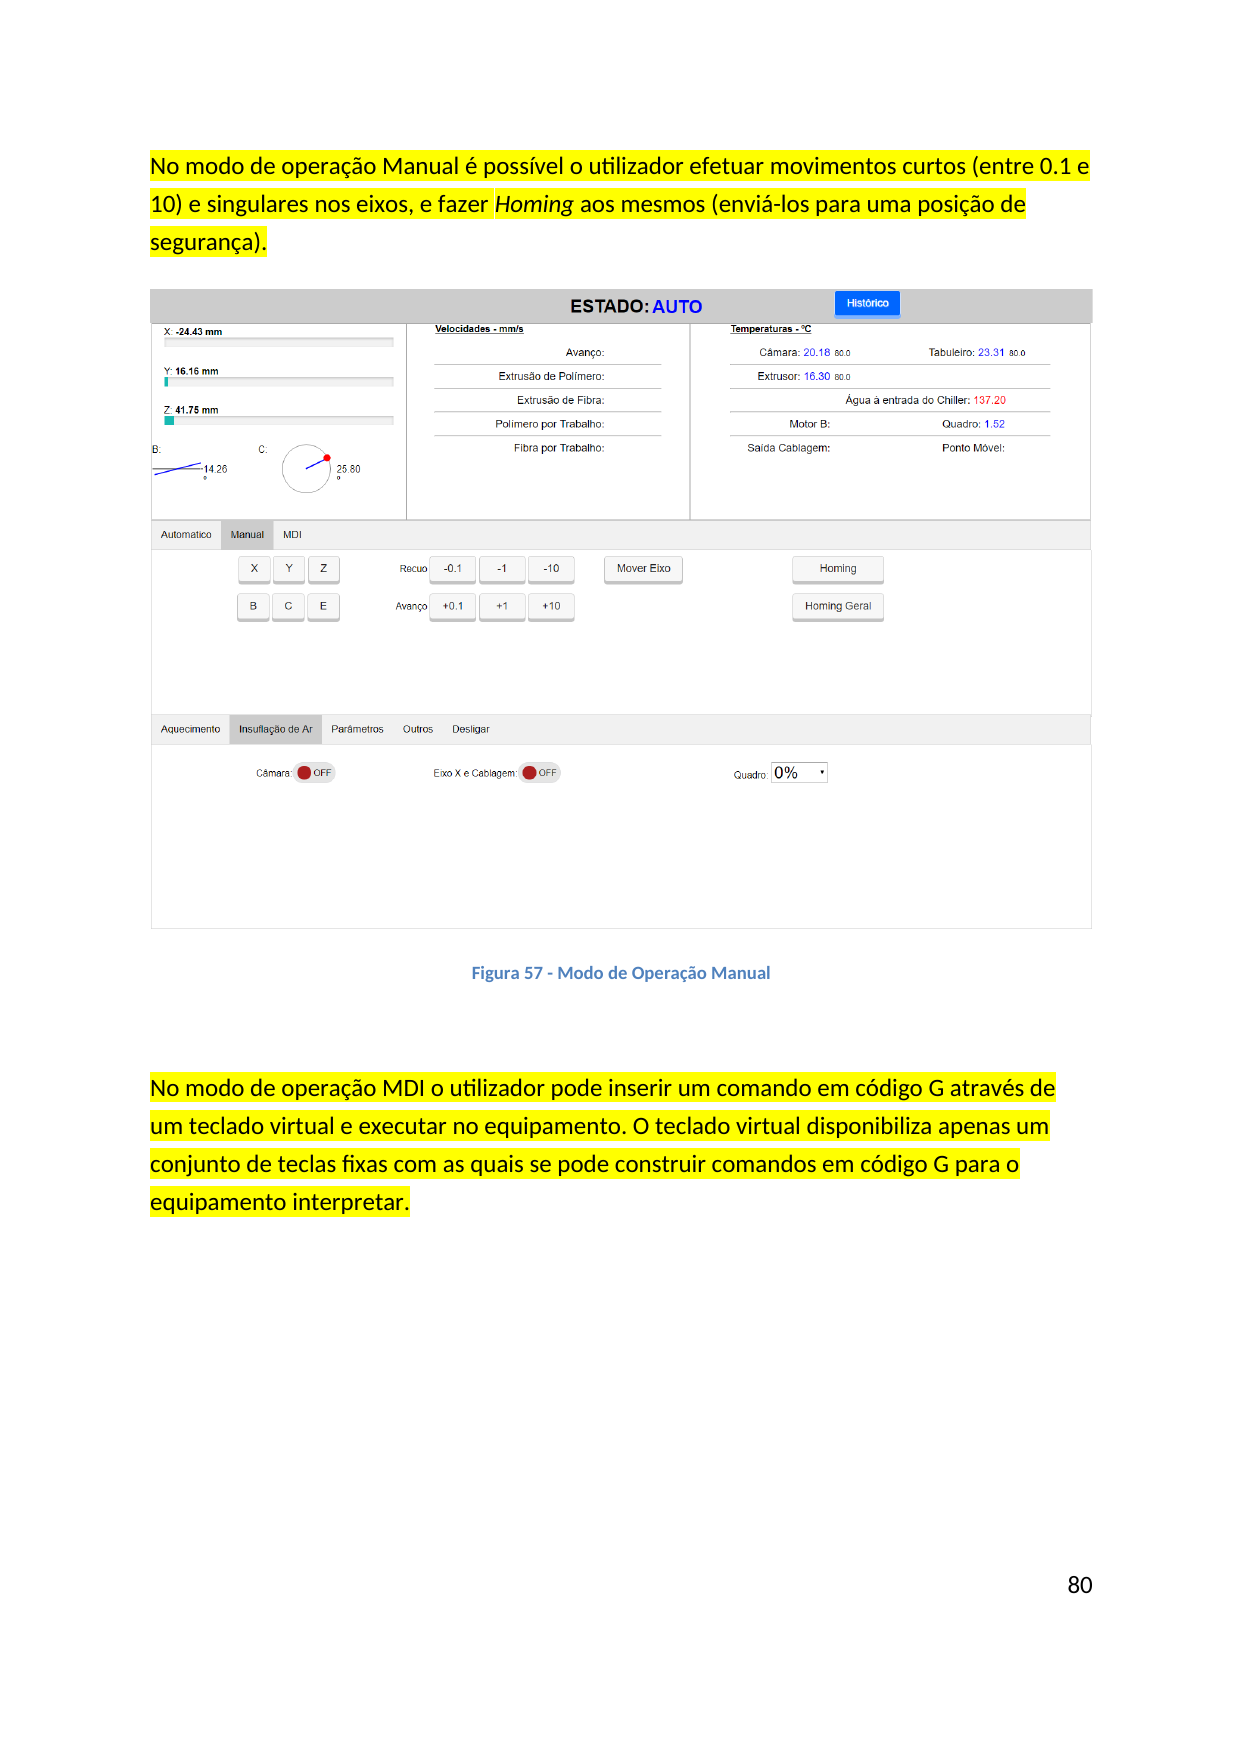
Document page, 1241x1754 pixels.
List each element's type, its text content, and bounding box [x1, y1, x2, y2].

text No modo de operação MDI o utilizador pode inserir um comando em código G através de um teclado virtual e executar no equipamento. O teclado virtual disponibiliza apenas um conjunto de teclas fixas com as quais se pode construir comandos em código G para o equipamento interpretar. [150, 1072, 1092, 1217]
text No modo de operação Manual é possível o utilizador efetuar movimentos curtos (entre 0.1 e 10) e singulares nos eixos, e fazer Homing aos mesmos (enviá-los para uma posição de segurança). [150, 150, 1092, 257]
picture [150, 289, 1093, 929]
